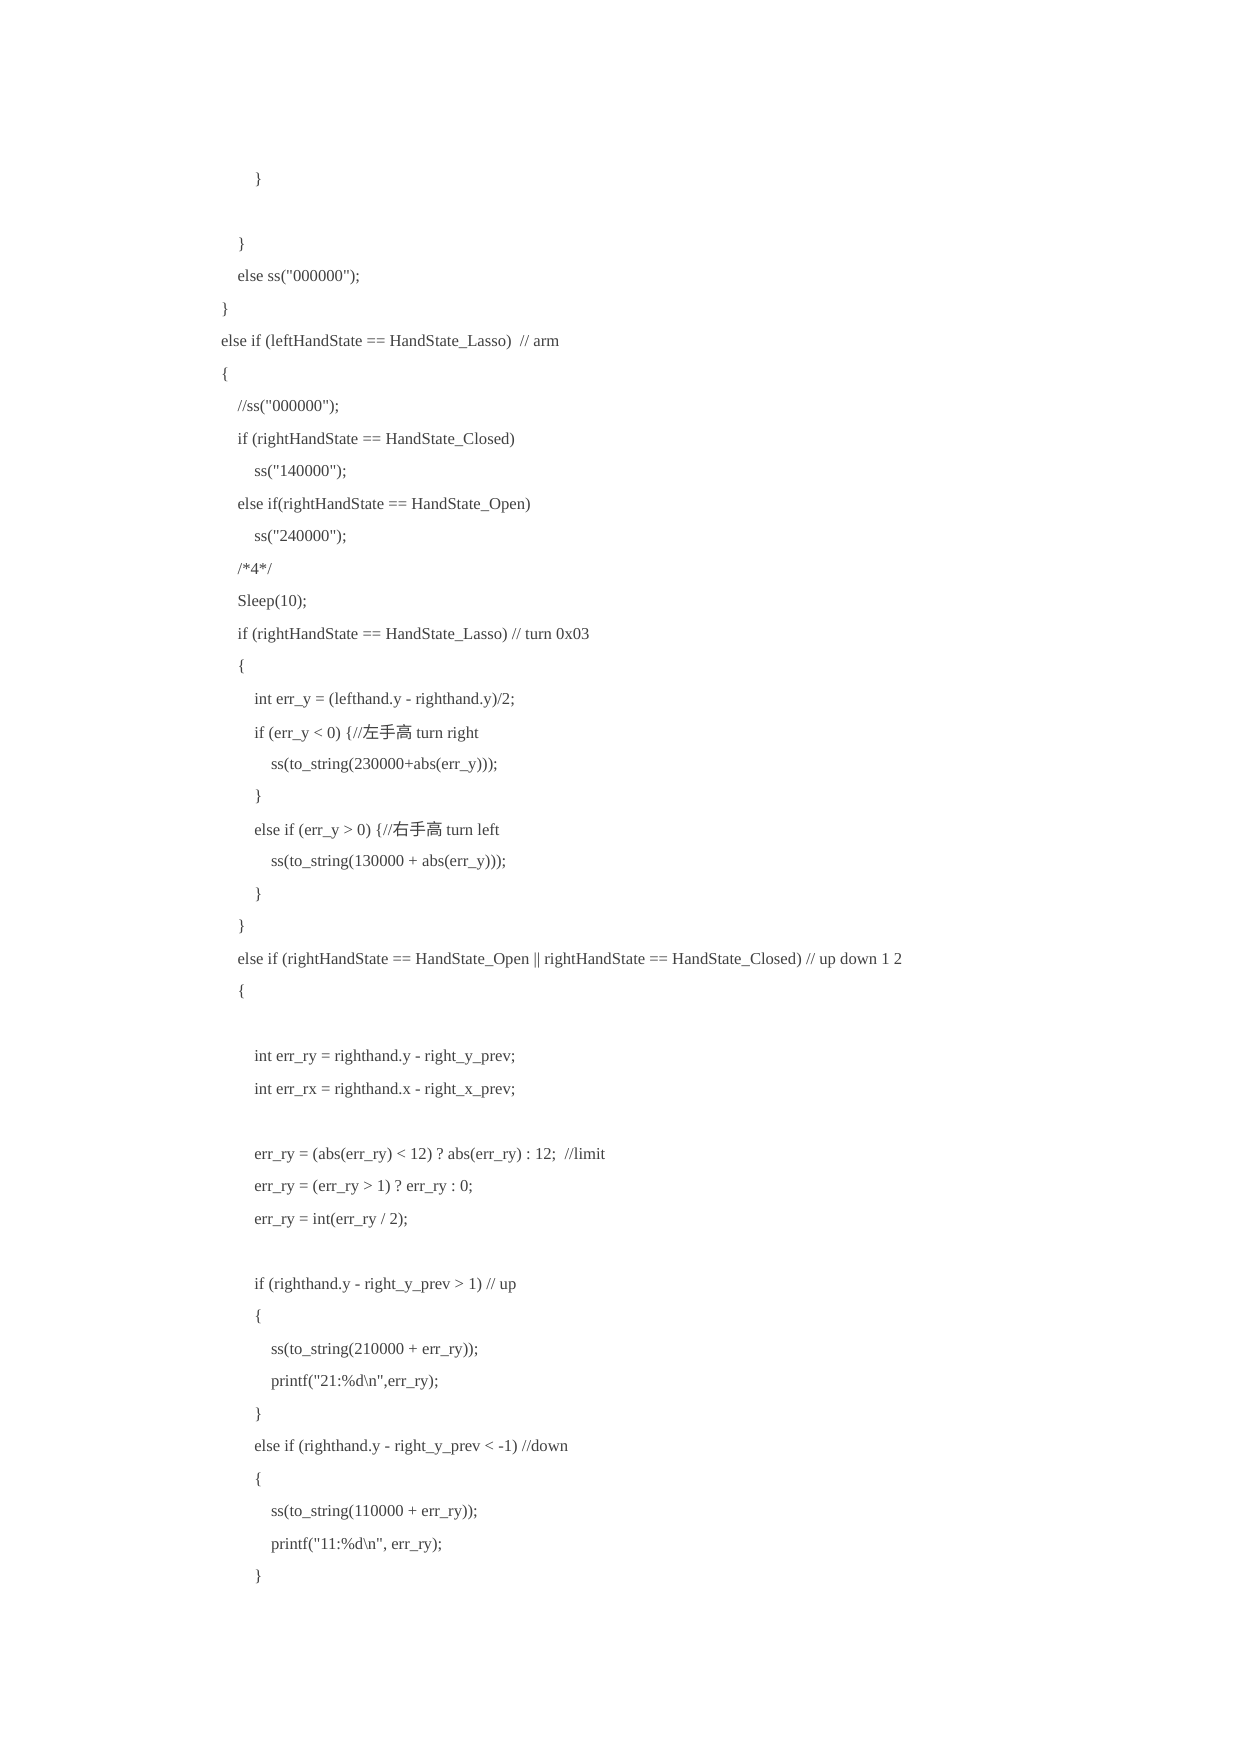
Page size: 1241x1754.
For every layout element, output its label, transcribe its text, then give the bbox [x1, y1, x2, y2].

text err_ry = (abs(err_ry) < 12) ? abs(err_ry) : 12; //limit [187, 1137, 1053, 1169]
text ss("140000"); [187, 454, 1053, 487]
text err_ry = (err_ry > 1) ? err_ry : 0; [187, 1169, 1053, 1202]
text err_ry = int(err_ry / 2); [187, 1202, 1053, 1234]
text Sleep(10); [187, 584, 1053, 617]
text int err_rx = righthand.x - right_x_prev; [187, 1072, 1053, 1104]
text printf("21:%d\n",err_ry); [187, 1364, 1053, 1397]
text int err_y = (lefthand.y - righthand.y)/2; [187, 682, 1053, 714]
text else if (righthand.y - right_y_prev < -1) //down [187, 1429, 1053, 1462]
text { [187, 649, 1053, 682]
text } [187, 877, 1053, 909]
text { [187, 357, 1053, 389]
text else ss("000000"); [187, 259, 1053, 292]
text } [187, 1559, 1053, 1592]
text else if (rightHandState == HandState_Open || rightHandState == HandState_Closed) // up down 1 2 [187, 942, 1053, 974]
text ss(to_string(130000 + abs(err_y))); [187, 844, 1053, 877]
text } [187, 779, 1053, 812]
text if (righthand.y - right_y_prev > 1) // up [187, 1267, 1053, 1299]
text } [187, 292, 1053, 324]
text else if (leftHandState == HandState_Lasso) // arm [187, 324, 1053, 357]
text if (err_y < 0) {//左手高 turn right [187, 714, 1053, 747]
text ss(to_string(230000+abs(err_y))); [187, 747, 1053, 779]
text } [187, 162, 1053, 194]
text int err_ry = righthand.y - right_y_prev; [187, 1039, 1053, 1072]
text { [187, 1299, 1053, 1332]
text ss(to_string(110000 + err_ry)); [187, 1494, 1053, 1527]
text } [187, 909, 1053, 942]
text if (rightHandState == HandState_Closed) [187, 422, 1053, 454]
text } [187, 1397, 1053, 1429]
text //ss("000000"); [187, 389, 1053, 422]
text } [187, 227, 1053, 259]
text if (rightHandState == HandState_Lasso) // turn 0x03 [187, 617, 1053, 649]
text ss("240000"); [187, 519, 1053, 552]
text { [187, 1462, 1053, 1494]
text /*4*/ [187, 552, 1053, 584]
text else if (err_y > 0) {//右手高 turn left [187, 812, 1053, 844]
text else if(rightHandState == HandState_Open) [187, 487, 1053, 519]
text printf("11:%d\n", err_ry); [187, 1527, 1053, 1559]
text { [187, 974, 1053, 1007]
text ss(to_string(210000 + err_ry)); [187, 1332, 1053, 1364]
